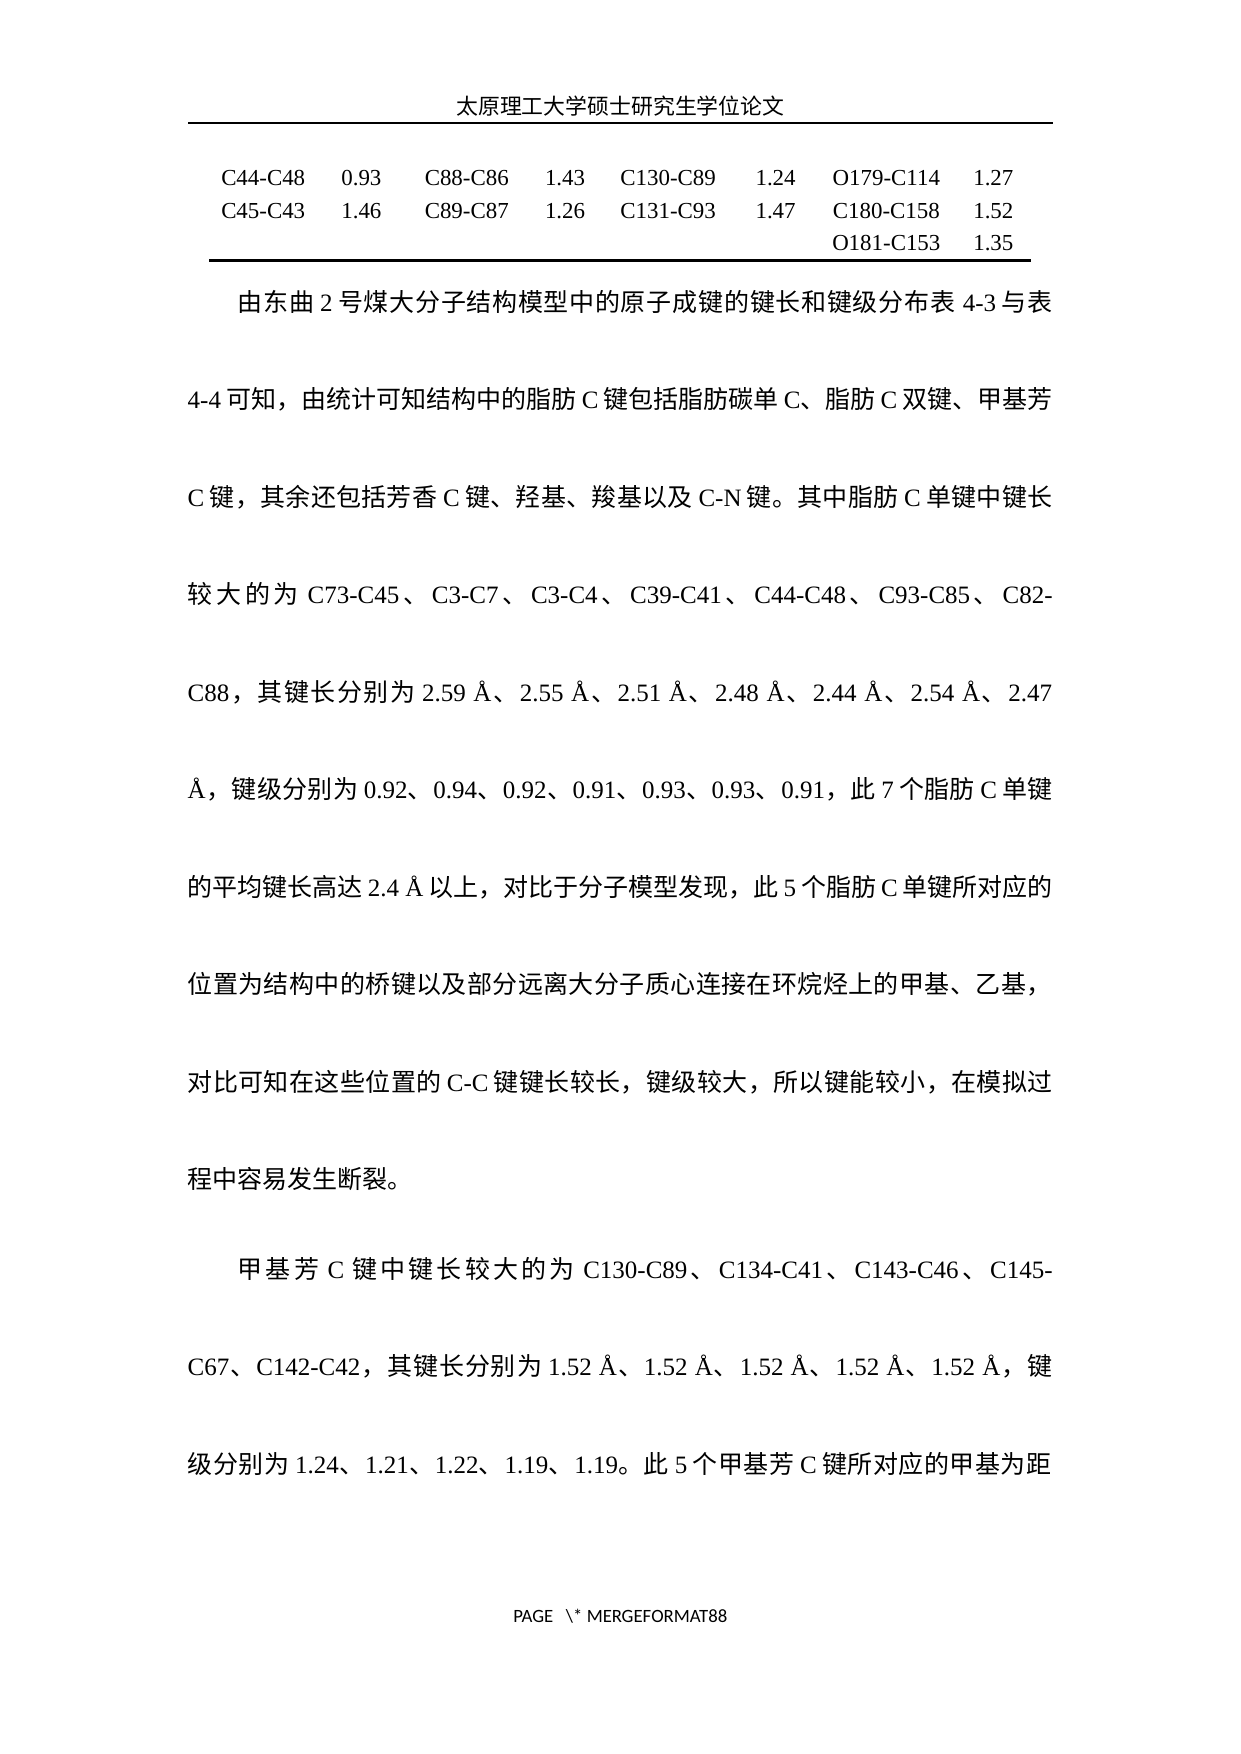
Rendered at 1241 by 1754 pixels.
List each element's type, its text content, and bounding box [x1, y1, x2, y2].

text 由东曲2号煤大分子结构模型中的原子成键的键长和键级分布表4-3与表4-4可知，由统计可知结构中的脂肪C键包括脂肪碳单C、脂肪C双键、甲基芳C键，其余还包括芳香C键、羟基、羧基以及C-N键。其中脂肪C单键中键长较大的为C73-C45、C3-C7、C3-C4、C39-C41、C44-C48、C93-C85、C82-C88，其键长分别为2.59 Å、2.55 Å、2.51 Å、2.48 Å、2.44 Å、2.54 Å、2.47 Å，键级分别为0.92、0.94、0.92、0.91、0.93、0.93、0.91，此7个脂肪C单键的平均键长高达2.4 Å以上，对比于分子模型发现，此5个脂肪C单键所对应的位置为结构中的桥键以及部分远离大分子质心连接在环烷烃上的甲基、乙基，对比可知在这些位置的C-C键键长较长，键级较大，所以键能较小，在模拟过程中容易发生断裂。 [187, 268, 1053, 1211]
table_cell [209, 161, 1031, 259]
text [187, 1235, 1053, 1495]
